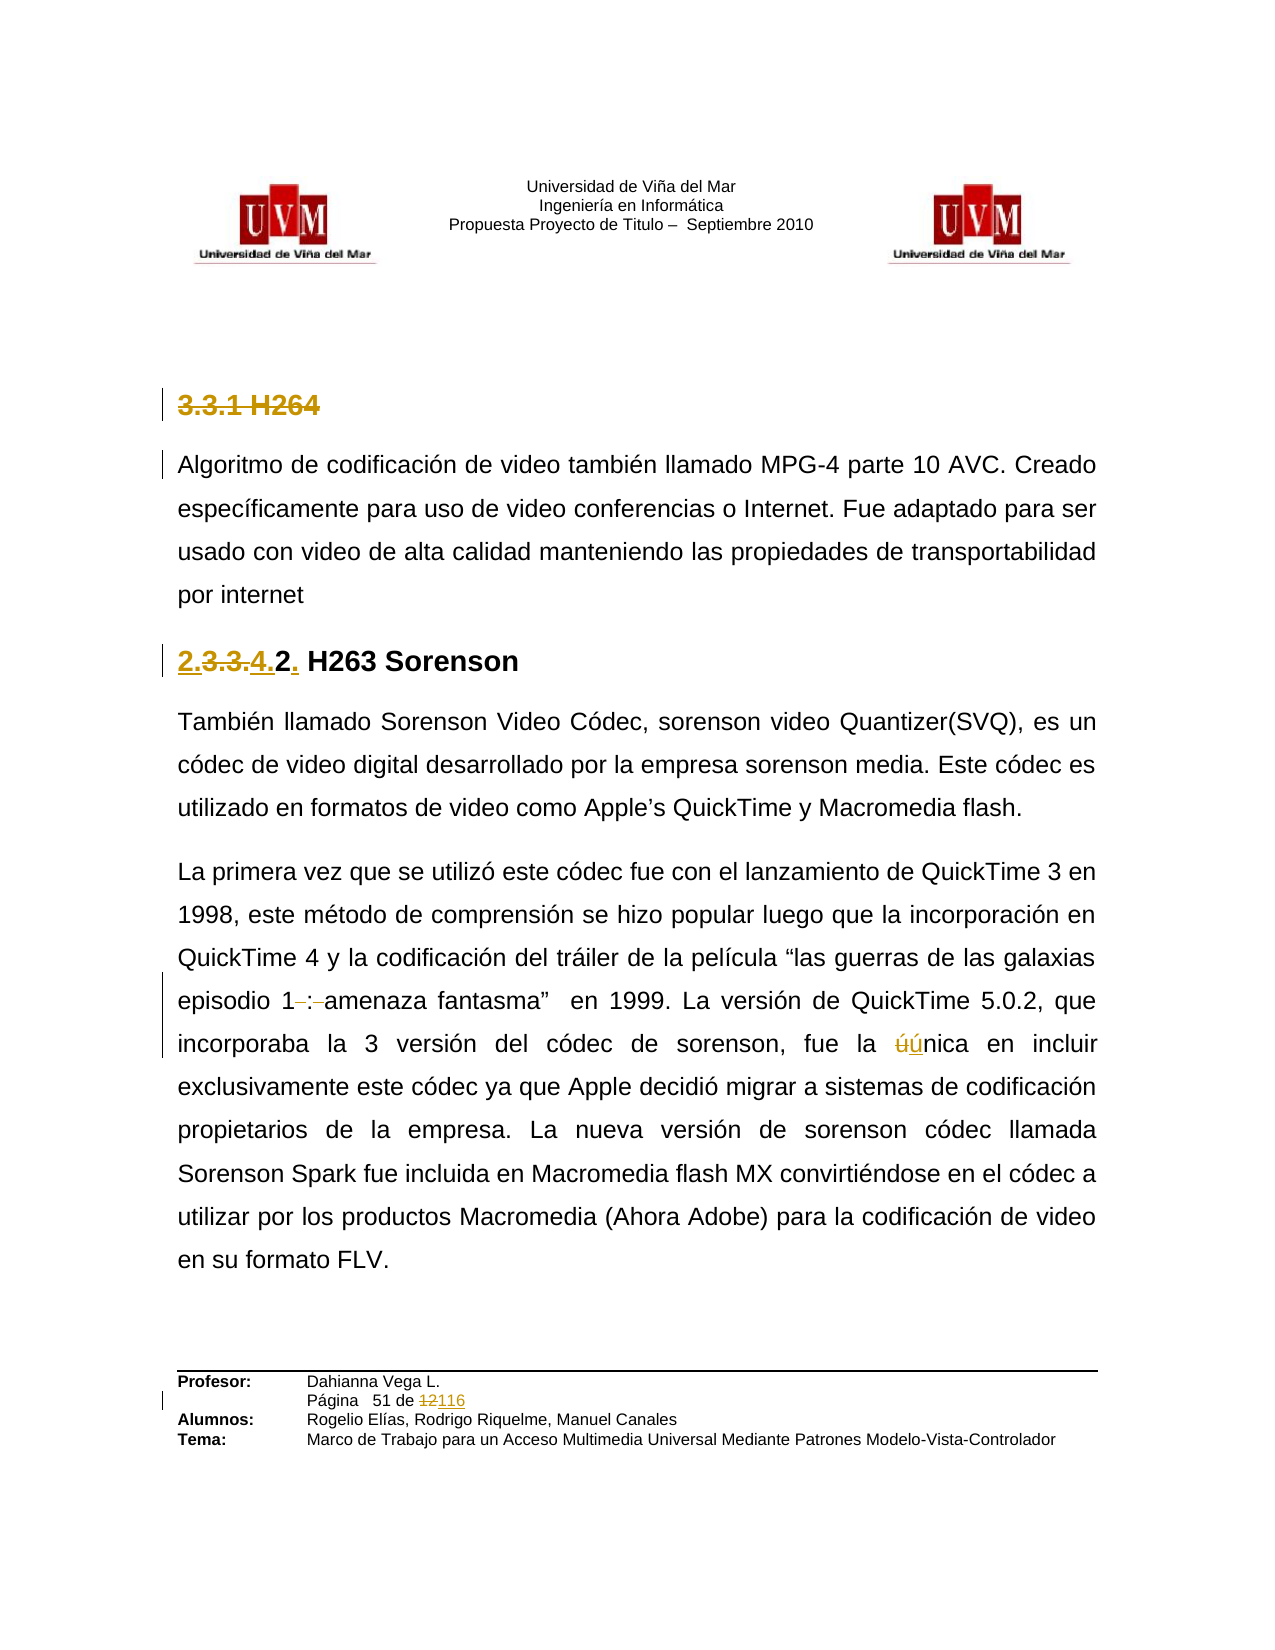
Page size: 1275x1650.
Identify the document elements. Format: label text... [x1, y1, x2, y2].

text Algoritmo de codificación de video también llamado MPG-4 parte 10 AVC. Creado específicamente para uso de video conferencias o Internet. Fue adaptado para ser usado con video de alta calidad manteniendo las propiedades de transportabilidad por internet [177, 450, 1098, 608]
picture [871, 176, 1084, 267]
subtitle 2 H263 Sorenson [177, 644, 1098, 677]
picture [177, 176, 390, 267]
text La primera vez que se utilizó este códec fue con el lanzamiento de QuickTime 3 en 1998, este método de comprensión se hizo popular luego que la incorporación en QuickTime 4 y la codificación del tráiler de la película “las guerras de las galaxias episodio 1:amenaza fantasma” en 1999. La versión de QuickTime 5.0.2, que incorporaba la 3 versión del códec de sorenson, fue la nica en incluir exclusivamente este códec ya que Apple decidió migrar a sistemas de codificación propietarios de la empresa. La nueva versión de sorenson códec llamada Sorenson Spark fue incluida en Macromedia flash MX convirtiéndose en el códec a utilizar por los productos Macromedia (Ahora Adobe) para la codificación de video en su formato FLV. [177, 857, 1098, 1274]
text También llamado Sorenson Video Códec, sorenson video Quantizer(SVQ), es un códec de video digital desarrollado por la empresa sorenson media. Este códec es utilizado en formatos de video como Apple’s QuickTime y Macromedia flash. [177, 707, 1098, 822]
